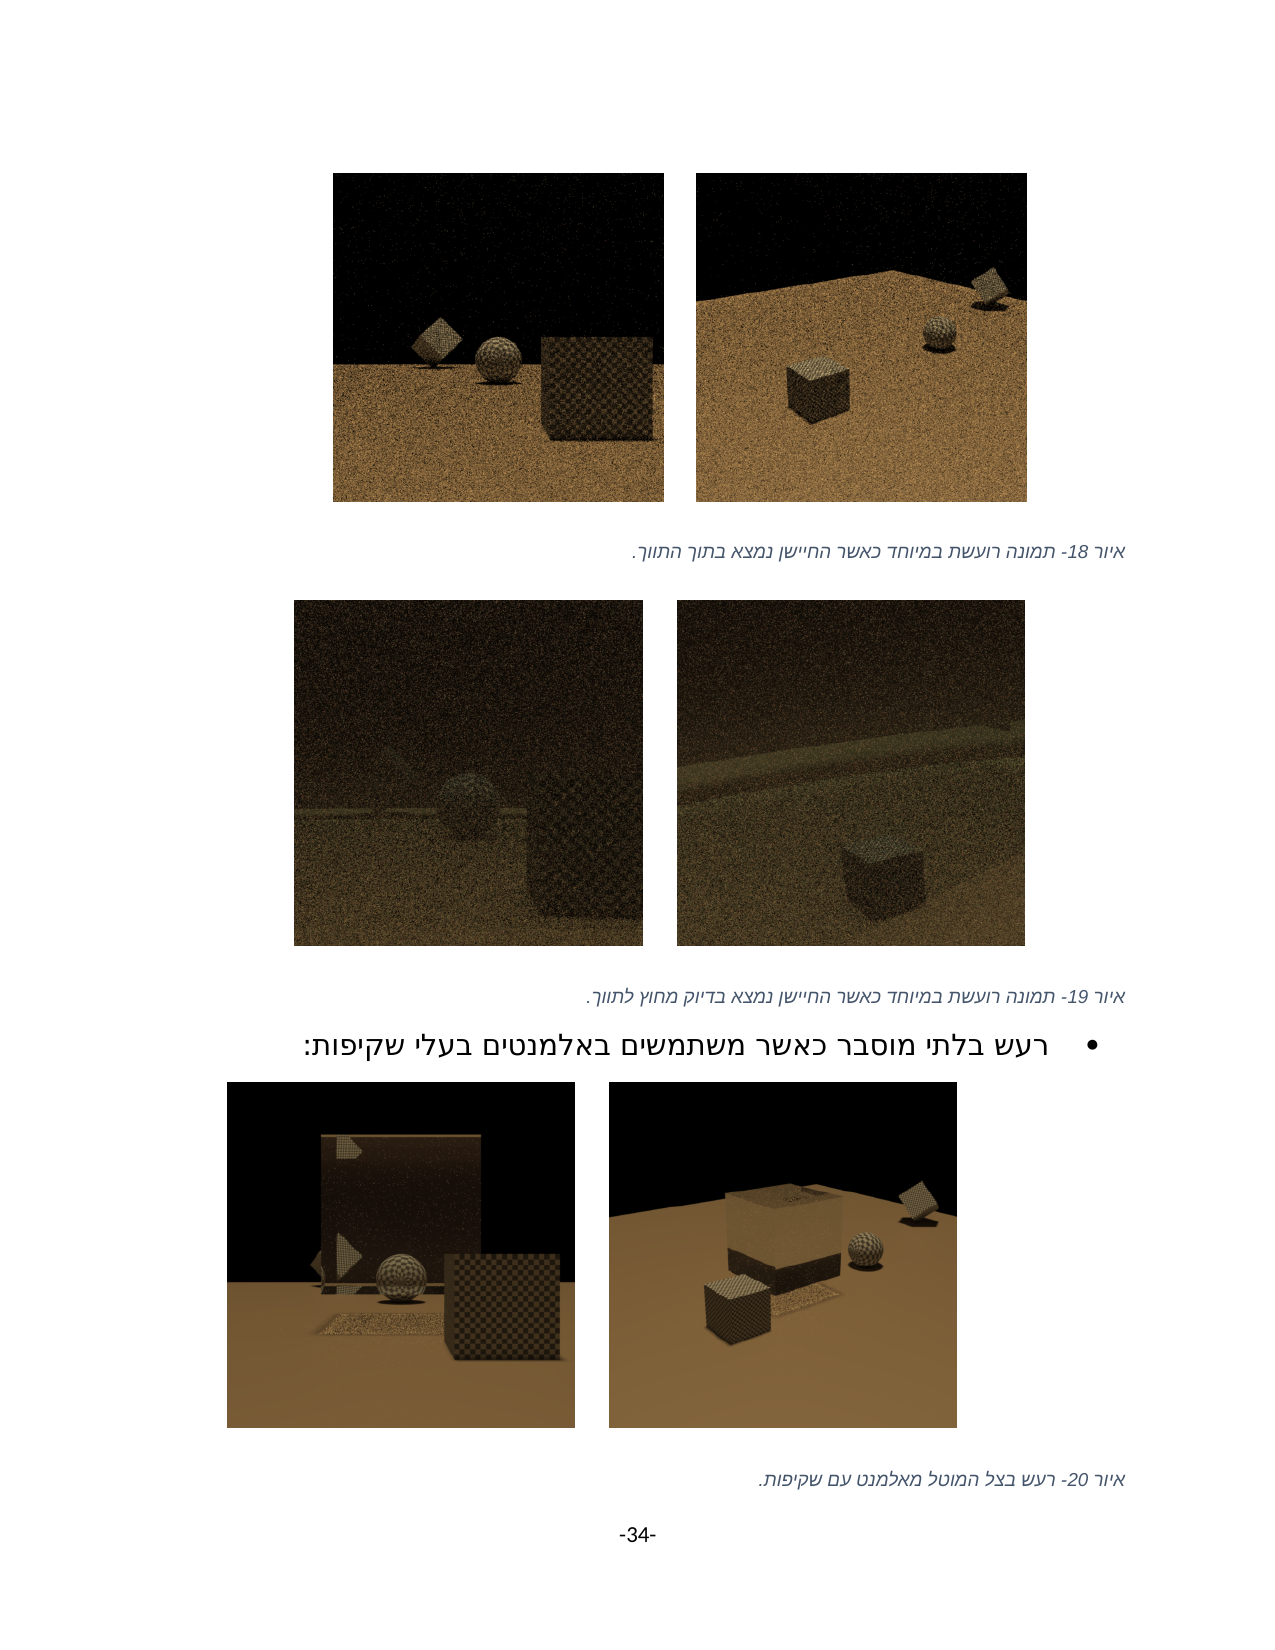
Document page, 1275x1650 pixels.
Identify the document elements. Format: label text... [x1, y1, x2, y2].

text איור 20- רעש בצל המוטל מאלמנט עם שקיפות. [150, 1469, 1125, 1491]
text איור 18- תמונה רועשת במיוחד כאשר החיישן נמצא בתוך התווך. [150, 541, 1125, 562]
picture [109, 1065, 1050, 1451]
picture [177, 583, 1118, 968]
picture [221, 150, 1088, 522]
text איור 19- תמונה רועשת במיוחד כאשר החיישן נמצא בדיוק מחוץ לתווך. [150, 986, 1125, 1008]
list רעש בלתי מוסבר כאשר משתמשים באלמנטים בעלי שקיפות: [150, 1028, 1087, 1062]
